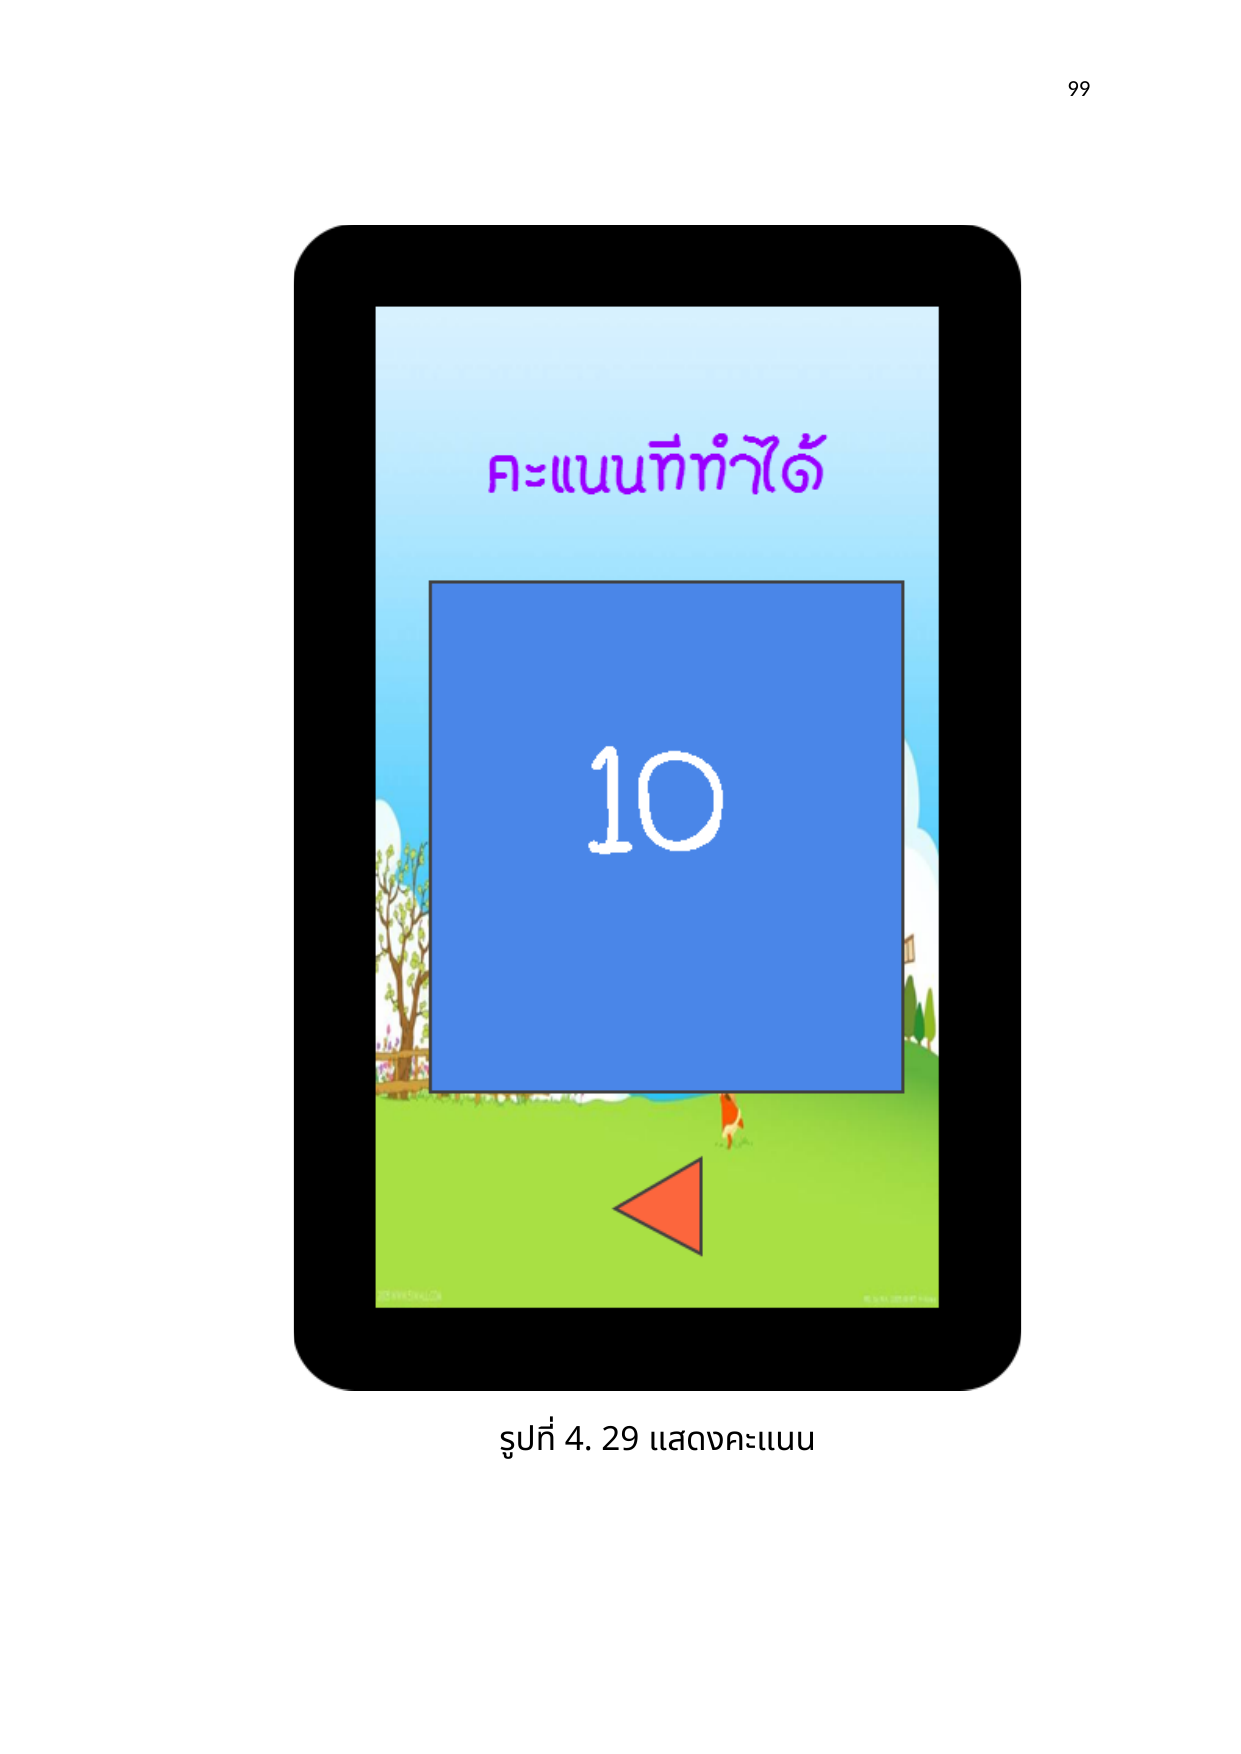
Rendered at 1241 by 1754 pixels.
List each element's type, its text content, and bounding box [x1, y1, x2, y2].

text รูปที่ 4. 29 แสดงคะแนน [225, 1415, 1090, 1466]
picture [293, 225, 1022, 1391]
